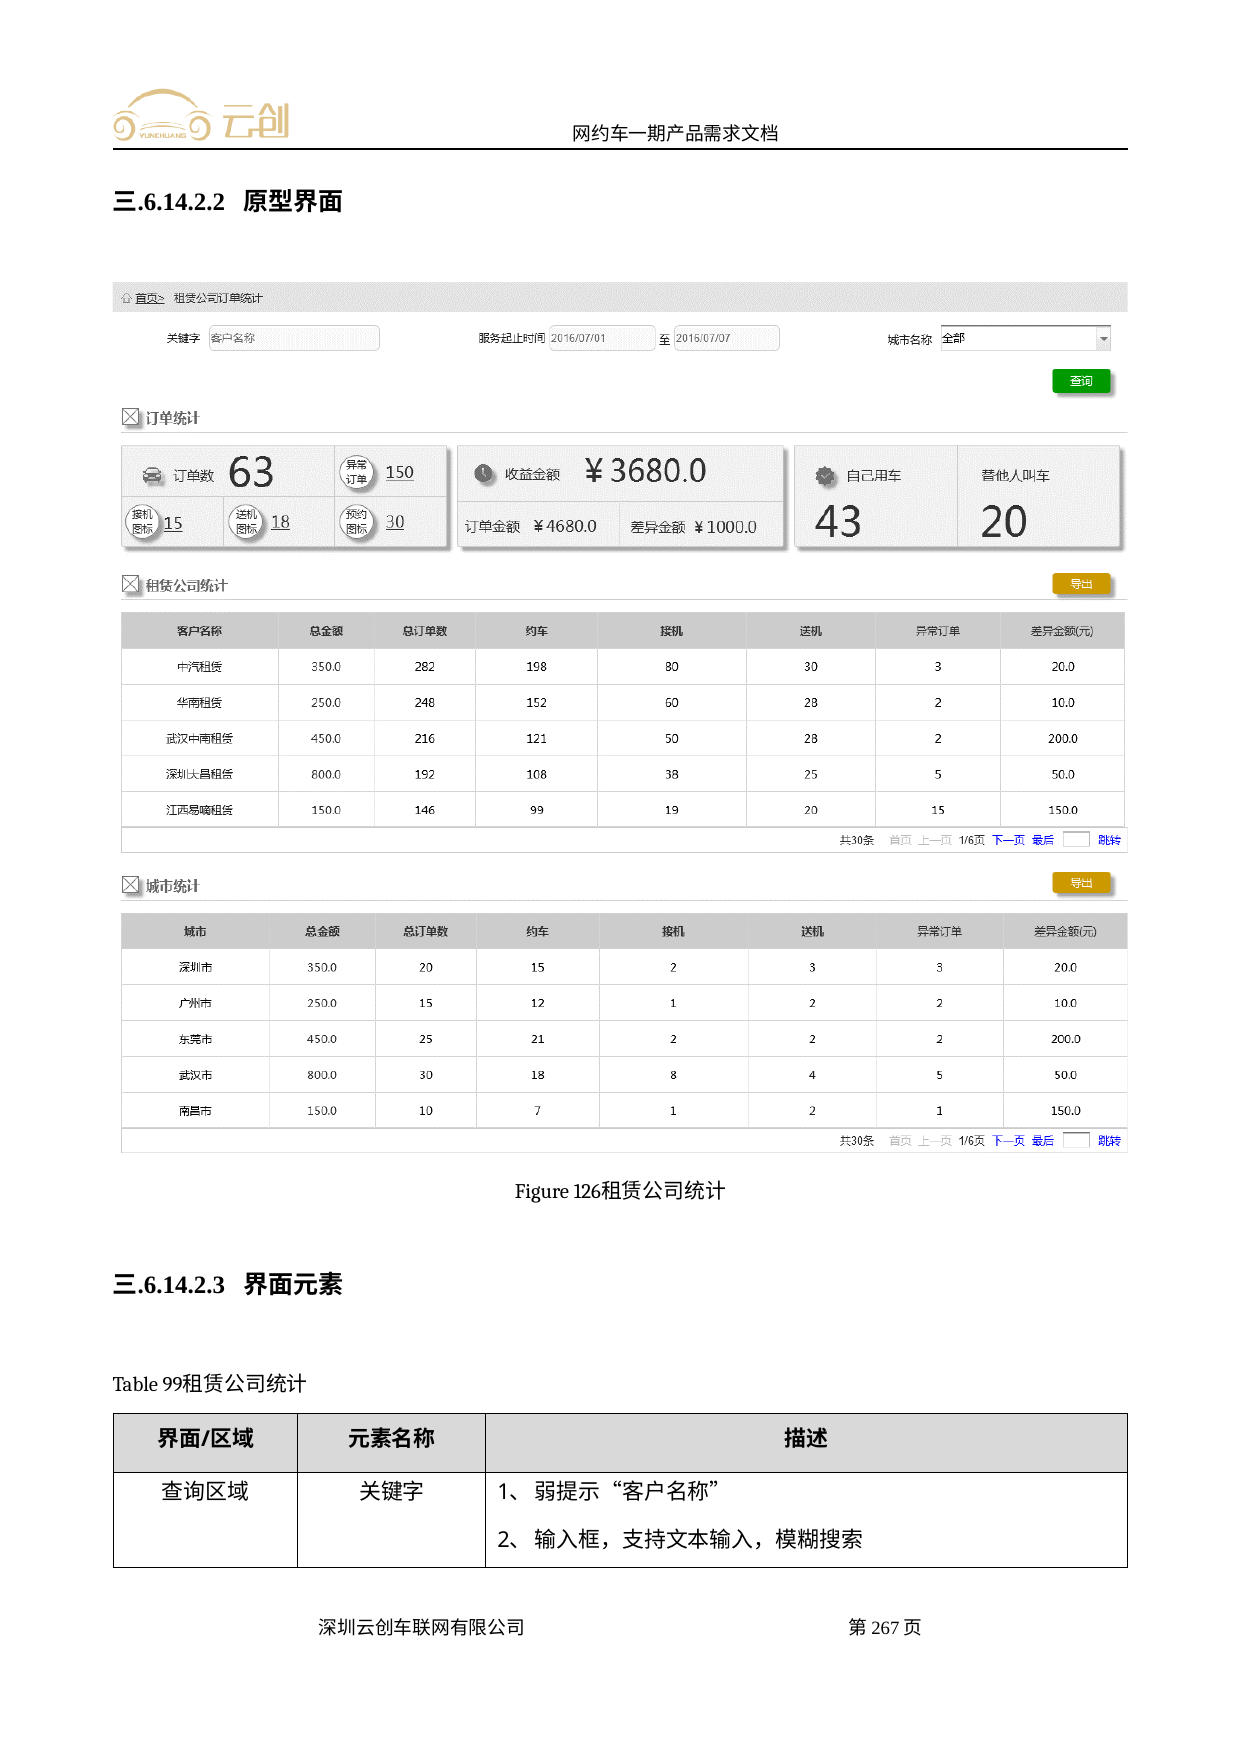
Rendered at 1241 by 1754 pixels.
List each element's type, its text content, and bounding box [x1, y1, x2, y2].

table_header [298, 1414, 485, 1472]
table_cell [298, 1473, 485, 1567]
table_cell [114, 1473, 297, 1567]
picture [112, 88, 289, 141]
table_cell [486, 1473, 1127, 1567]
subtitle 界面元素 [112, 1250, 1128, 1315]
subtitle 原型界面 [112, 167, 1128, 232]
picture [112, 282, 1128, 1153]
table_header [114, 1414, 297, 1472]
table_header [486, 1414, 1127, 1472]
